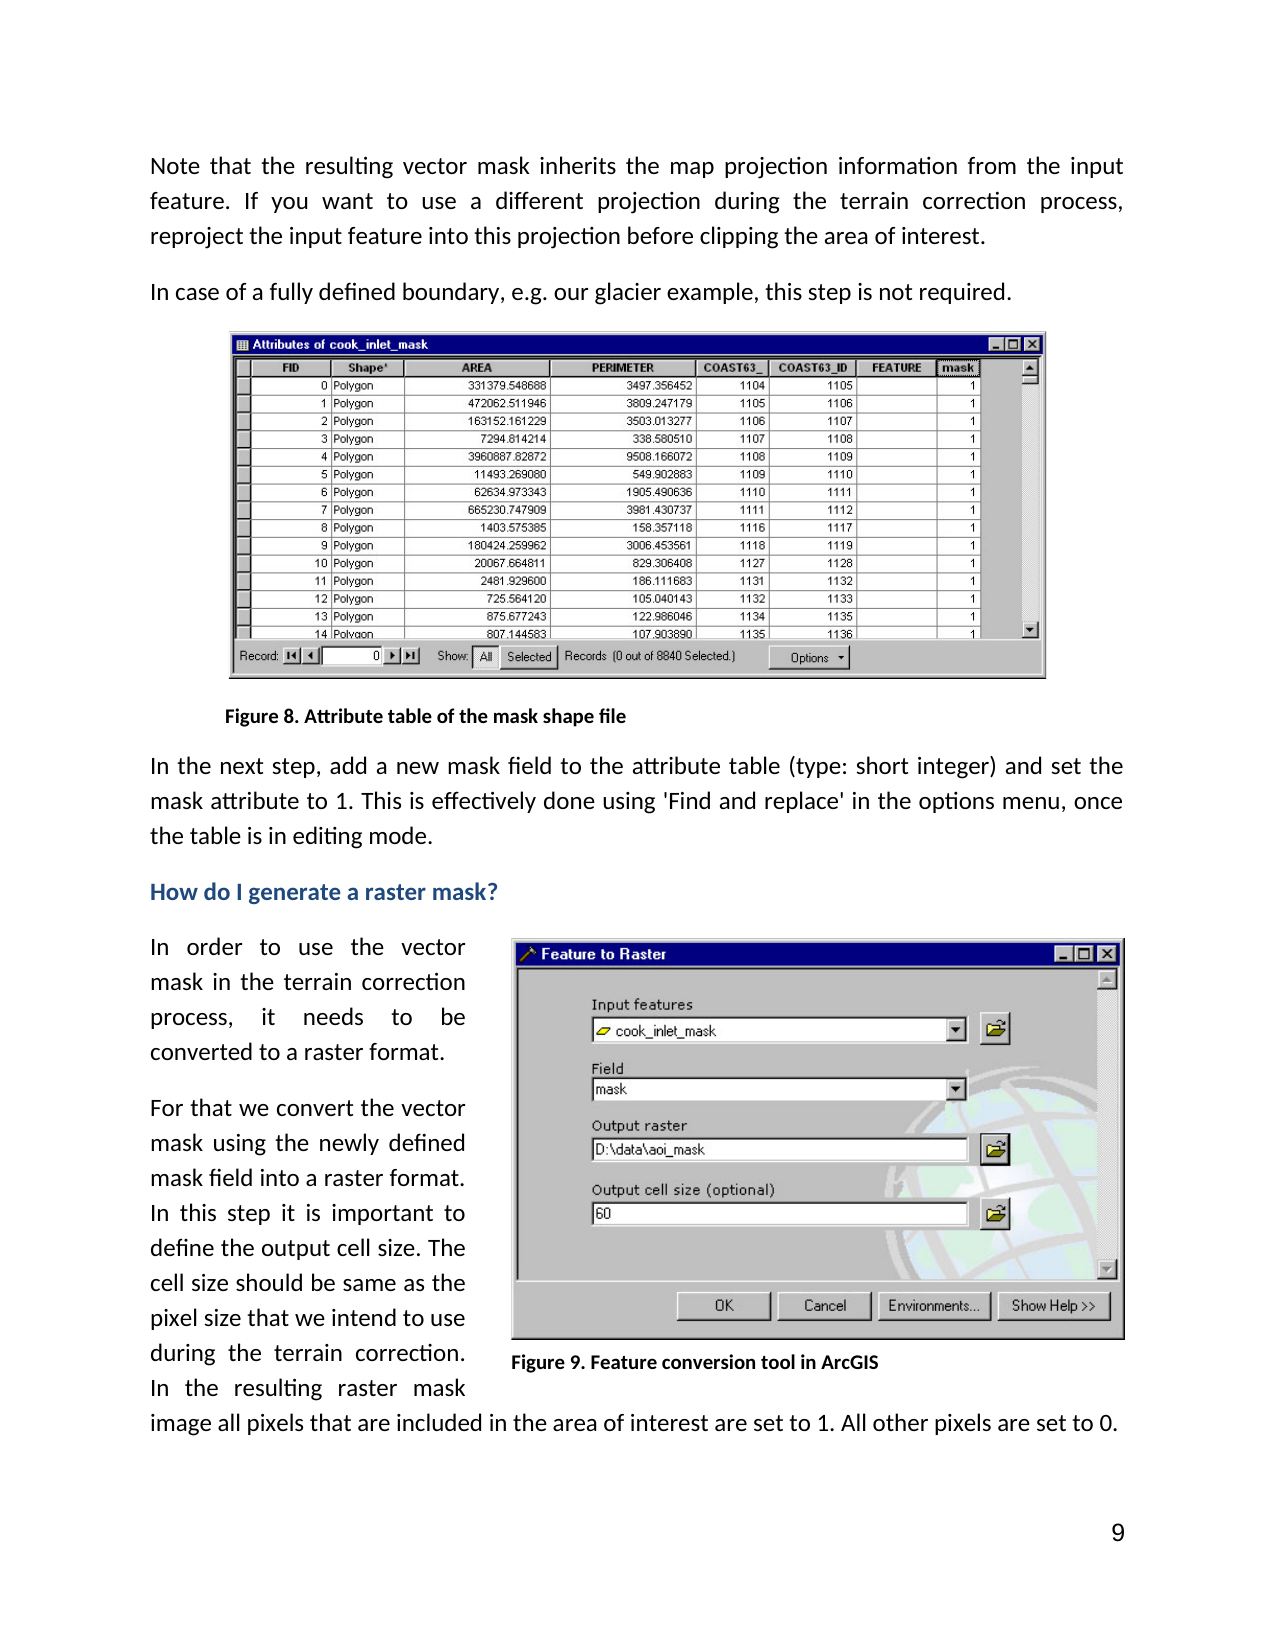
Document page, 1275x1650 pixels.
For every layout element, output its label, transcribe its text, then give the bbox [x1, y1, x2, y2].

picture [228, 331, 1047, 679]
text Note that the resulting vector mask inherits the map projection information from the input feature. If you want to use a different projection during the terrain correction process, reproject the input feature into this projection before clipping the area of interest. [150, 150, 1125, 251]
picture [511, 938, 1125, 1340]
text In order to use the vector mask in the terrain correction process, it needs to be converted to a raster format. [150, 932, 1125, 1067]
text Figure 8. Attribute table of the mask shape file [150, 704, 1125, 729]
text In the next step, add a new mask field to the attribute table (type: short integer) and set the mask attribute to 1. This is effectively done using 'Find and replace' in the options menu, once the table is in editing mode. [150, 750, 1125, 850]
subtitle How do I generate a raster mask? [150, 876, 1125, 906]
text For that we convert the vector mask using the newly defined mask field into a raster format. In this step it is important to define the output cell size. The cell size should be same as the pixel size that we intend to use during the terrain correction. In the resulting raster mask image all pixels that are included in the area of interest are set to 1. All other pixels are set to 0. [150, 1092, 1125, 1438]
text In case of a fully defined boundary, e.g. our glacier example, this step is not required. [150, 276, 1125, 306]
